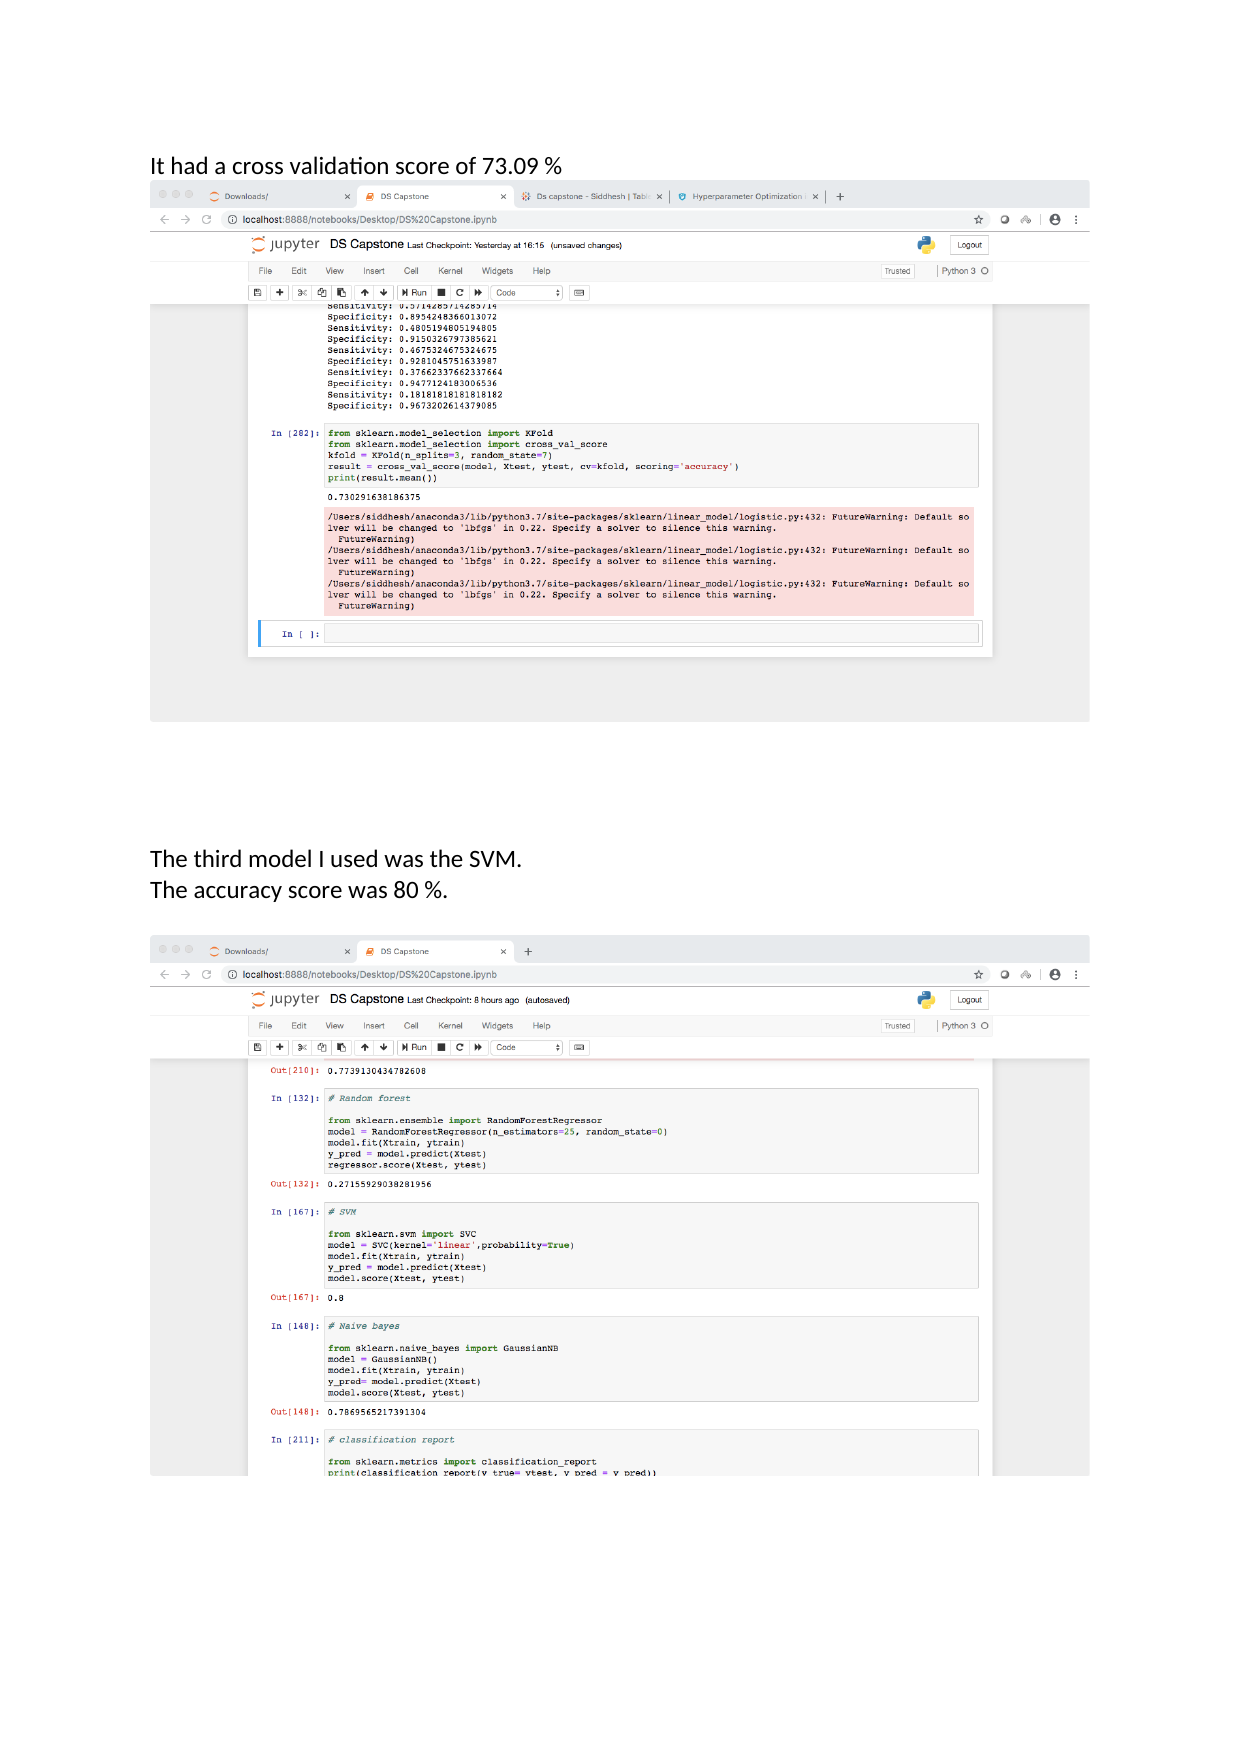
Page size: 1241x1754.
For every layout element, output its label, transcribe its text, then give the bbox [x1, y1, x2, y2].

picture [150, 180, 1090, 722]
text It had a cross validation score of 73.09 % [150, 150, 1090, 180]
text The accuracy score was 80 %. [150, 874, 1090, 904]
text The third model I used was the SVM. [150, 843, 1090, 874]
picture [150, 935, 1090, 1476]
